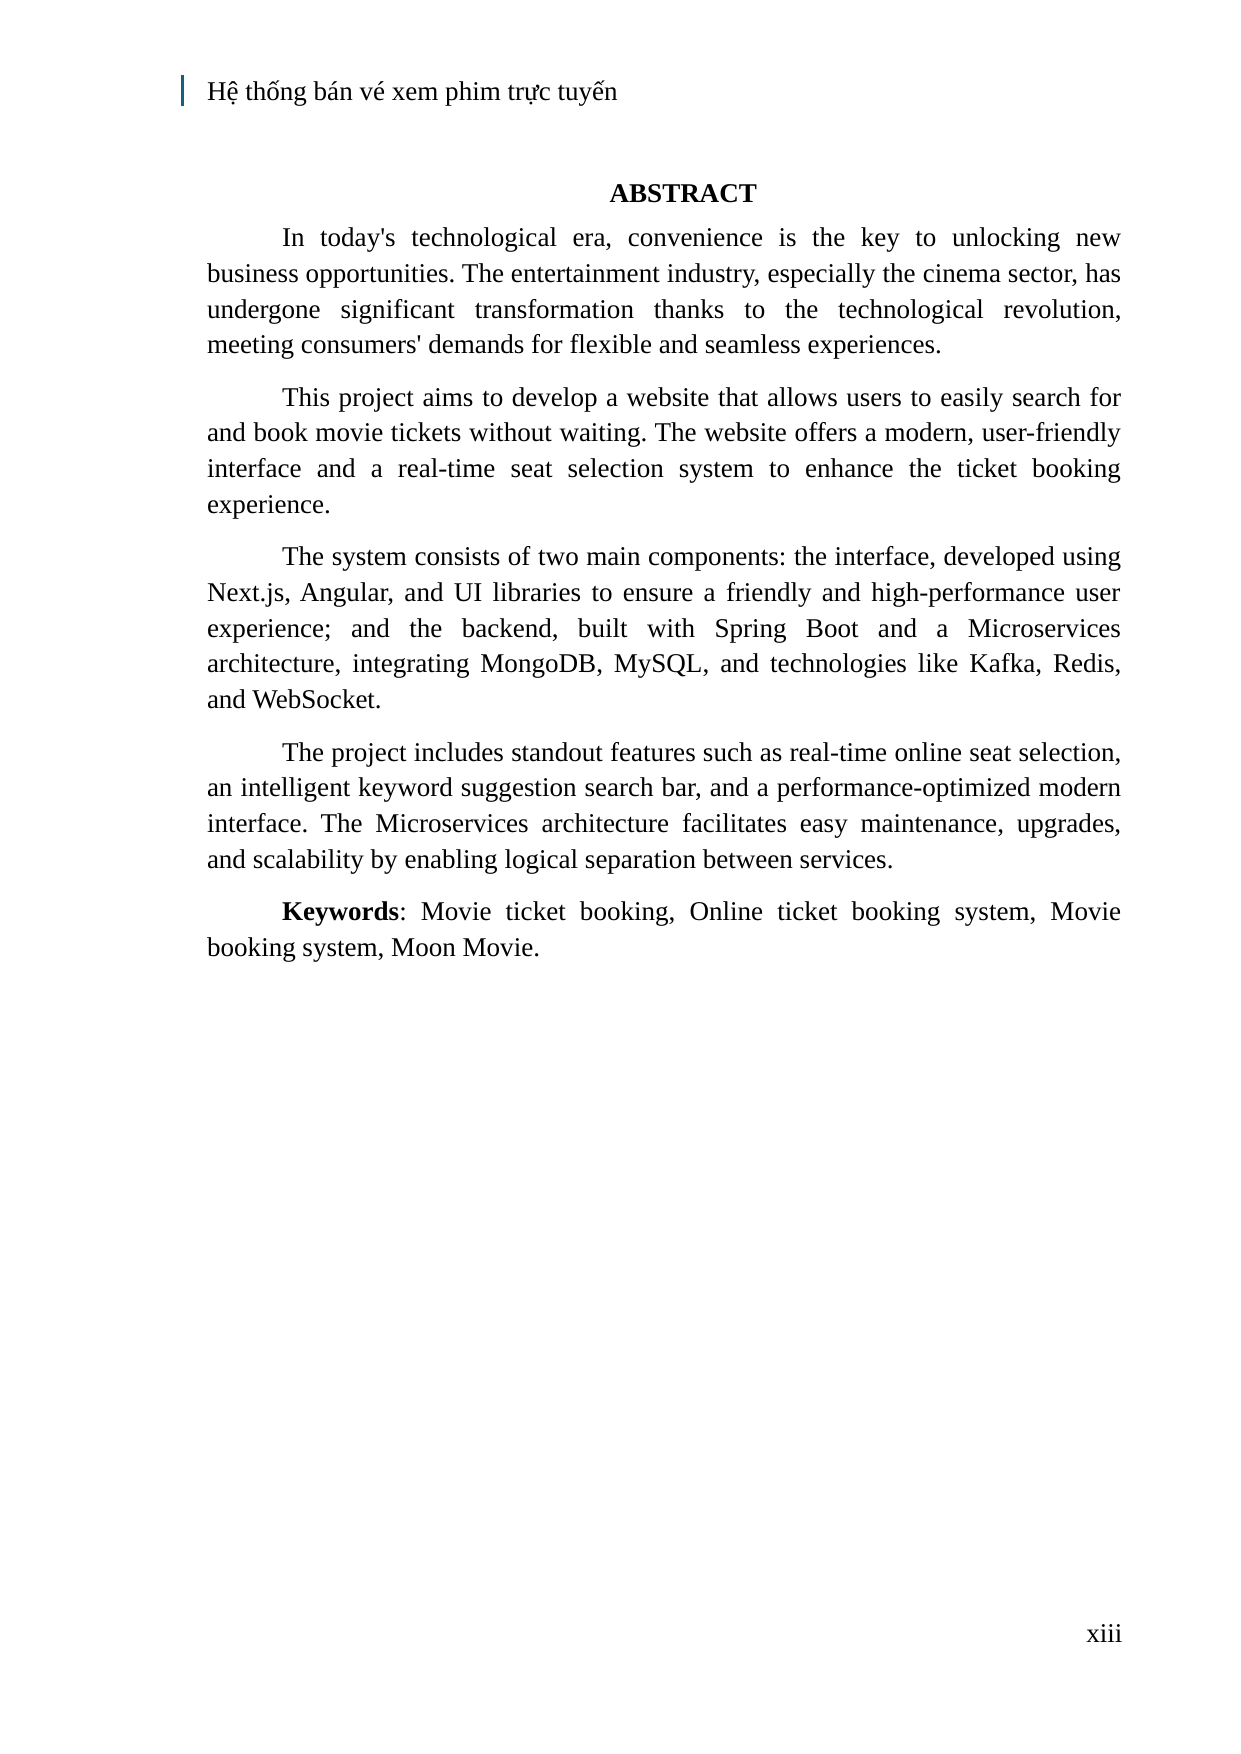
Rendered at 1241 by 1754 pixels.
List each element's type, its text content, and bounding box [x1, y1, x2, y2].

text The project includes standout features such as real-time online seat selection, an intelligent keyword suggestion search bar, and a performance-optimized modern interface. The Microservices architecture facilitates easy maintenance, upgrades, and scalability by enabling logical separation between services. [207, 736, 1122, 874]
text In today's technological era, convenience is the key to unlocking new business opportunities. The entertainment industry, especially the cinema sector, has undergone significant transformation thanks to the technological revolution, meeting consumers' demands for flexible and seamless experiences. [207, 221, 1122, 359]
text This project aims to develop a website that allows users to easily search for and book movie tickets without waiting. The website offers a modern, user-friendly interface and a real-time seat selection system to enhance the ticket booking experience. [207, 381, 1122, 519]
subtitle ABSTRACT [244, 177, 1122, 208]
text Keywords: Movie ticket booking, Online ticket booking system, Movie booking system, Moon Movie. [207, 895, 1122, 962]
text The system consists of two main components: the interface, developed using Next.js, Angular, and UI libraries to ensure a friendly and high-performance user experience; and the backend, built with Spring Boot and a Microservices architecture, integrating MongoDB, MySQL, and technologies like Kafka, Redis, and WebSocket. [207, 540, 1122, 714]
